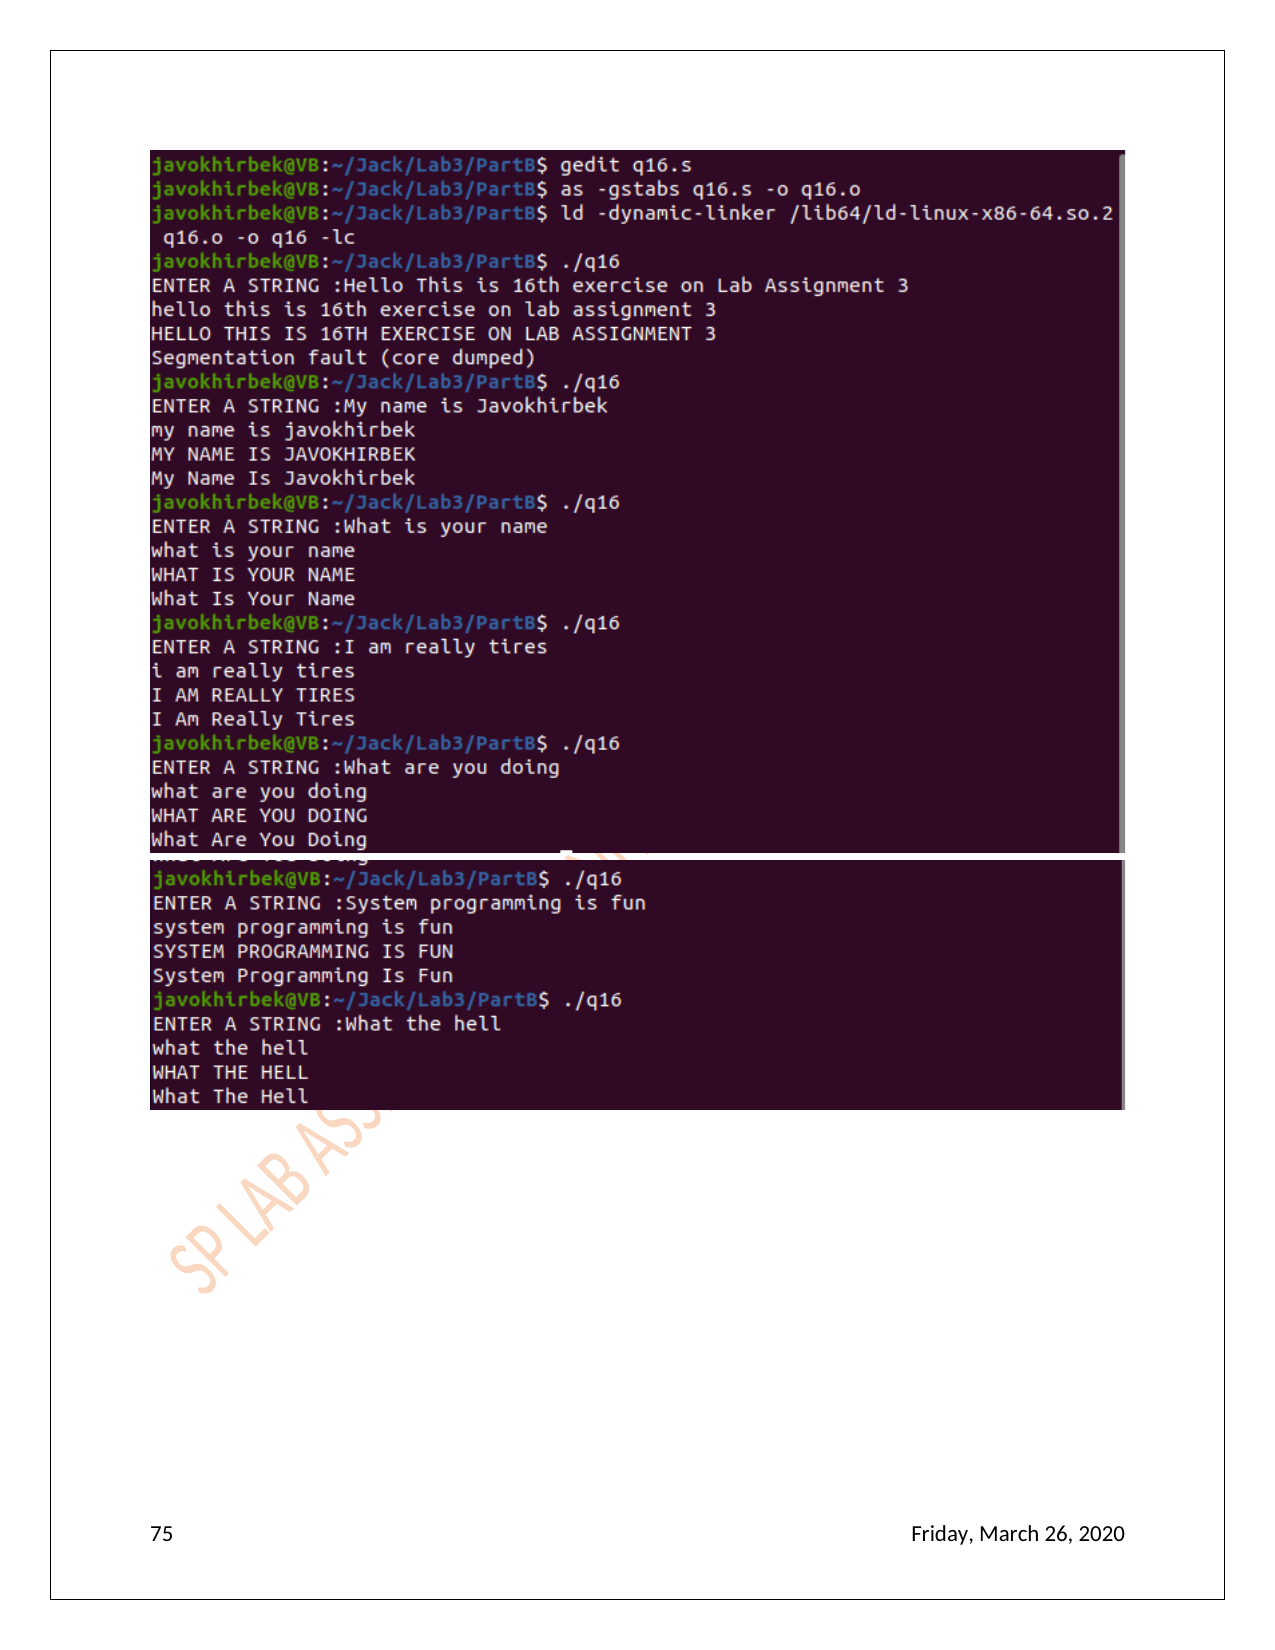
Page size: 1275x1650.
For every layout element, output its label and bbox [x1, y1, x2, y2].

picture [150, 150, 1125, 853]
picture [150, 860, 1125, 1110]
